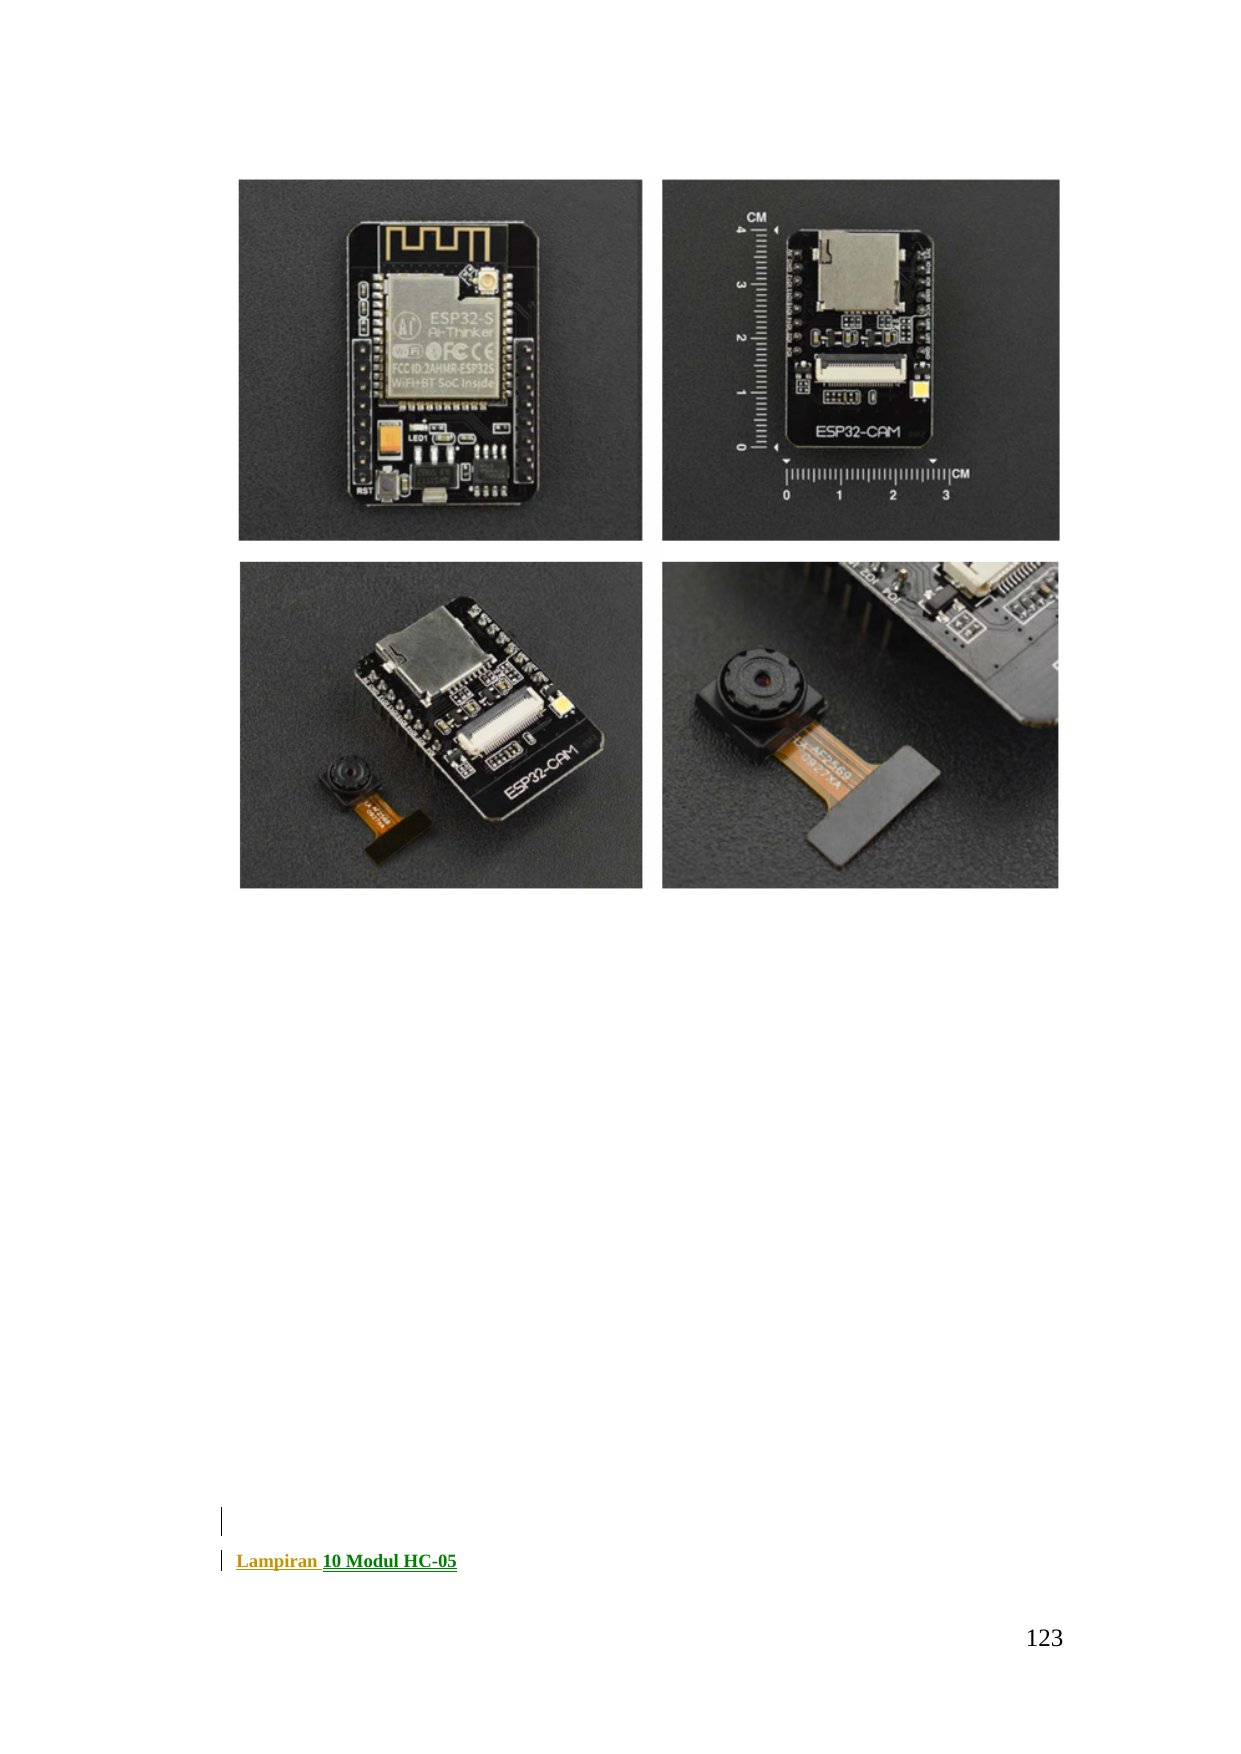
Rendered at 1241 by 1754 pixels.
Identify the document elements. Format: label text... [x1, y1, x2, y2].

picture [236, 177, 1063, 889]
text 10 [236, 1550, 1063, 1571]
